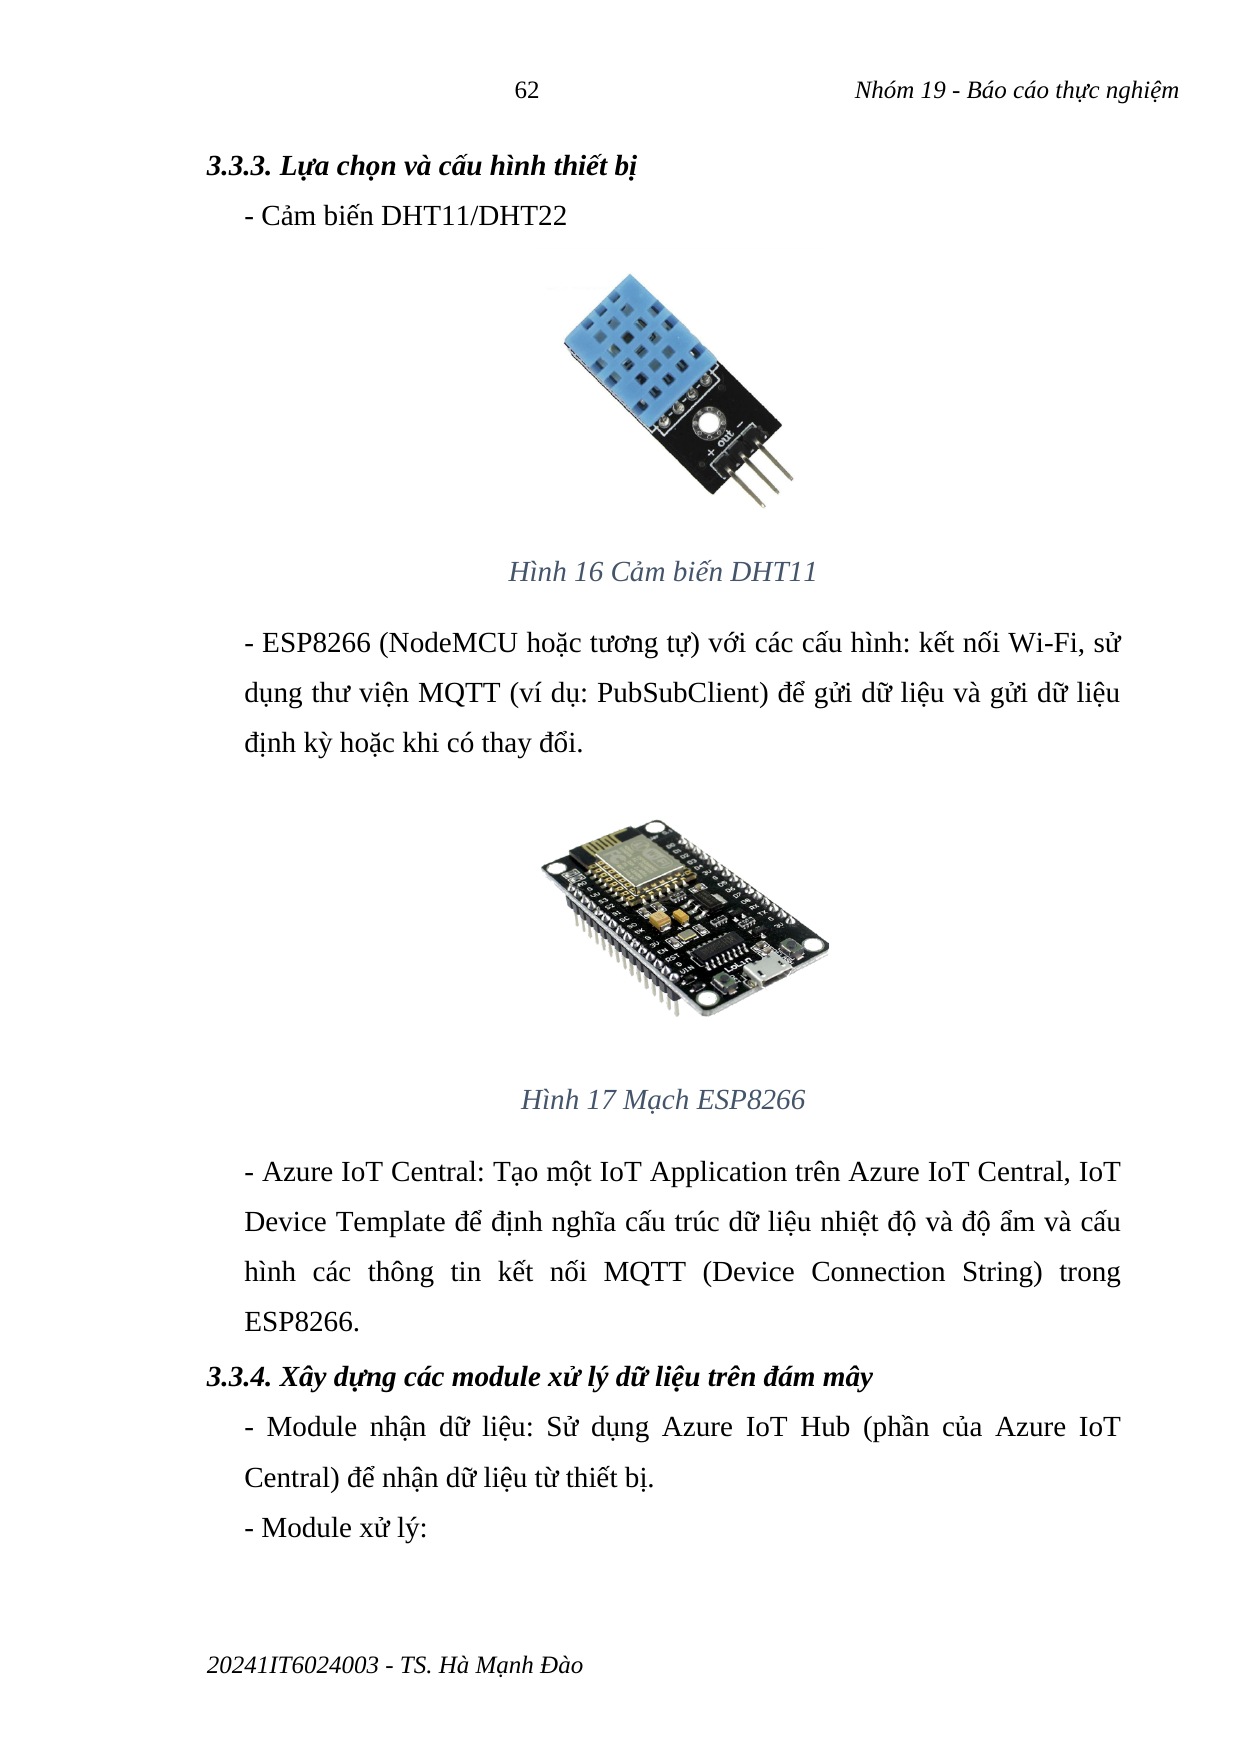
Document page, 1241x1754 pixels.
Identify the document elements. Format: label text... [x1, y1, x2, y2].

list - ESP8266 (NodeMCU hoặc tương tự) với các cấu hình: kết nối Wi-Fi, sử dụng thư viện MQTT (ví dụ: PubSubClient) để gửi dữ liệu và gửi dữ liệu định kỳ hoặc khi có thay đổi. [244, 625, 1122, 759]
text Hình 16 Cảm biến DHT11 [207, 554, 1122, 587]
list - Module xử lý: [244, 1510, 1122, 1543]
picture [537, 776, 830, 1069]
list - Module nhận dữ liệu: Sử dụng Azure IoT Hub (phần của Azure IoT Central) để nhận dữ liệu từ thiết bị. [244, 1409, 1122, 1493]
picture [537, 248, 829, 540]
text Hình 17 Mạch ESP8266 [207, 1082, 1122, 1116]
list - Azure IoT Central: Tạo một IoT Application trên Azure IoT Central, IoT Device Template để định nghĩa cấu trúc dữ liệu nhiệt độ và độ ẩm và cấu hình các thông tin kết nối MQTT (Device Connection String) trong ESP8266. [244, 1154, 1122, 1338]
list - Cảm biến DHT11/DHT22 [244, 198, 1122, 231]
subtitle 3.3.4. Xây dựng các module xử lý dữ liệu trên đám mây [207, 1359, 1122, 1393]
subtitle 3.3.3. Lựa chọn và cấu hình thiết bị [207, 148, 1122, 181]
